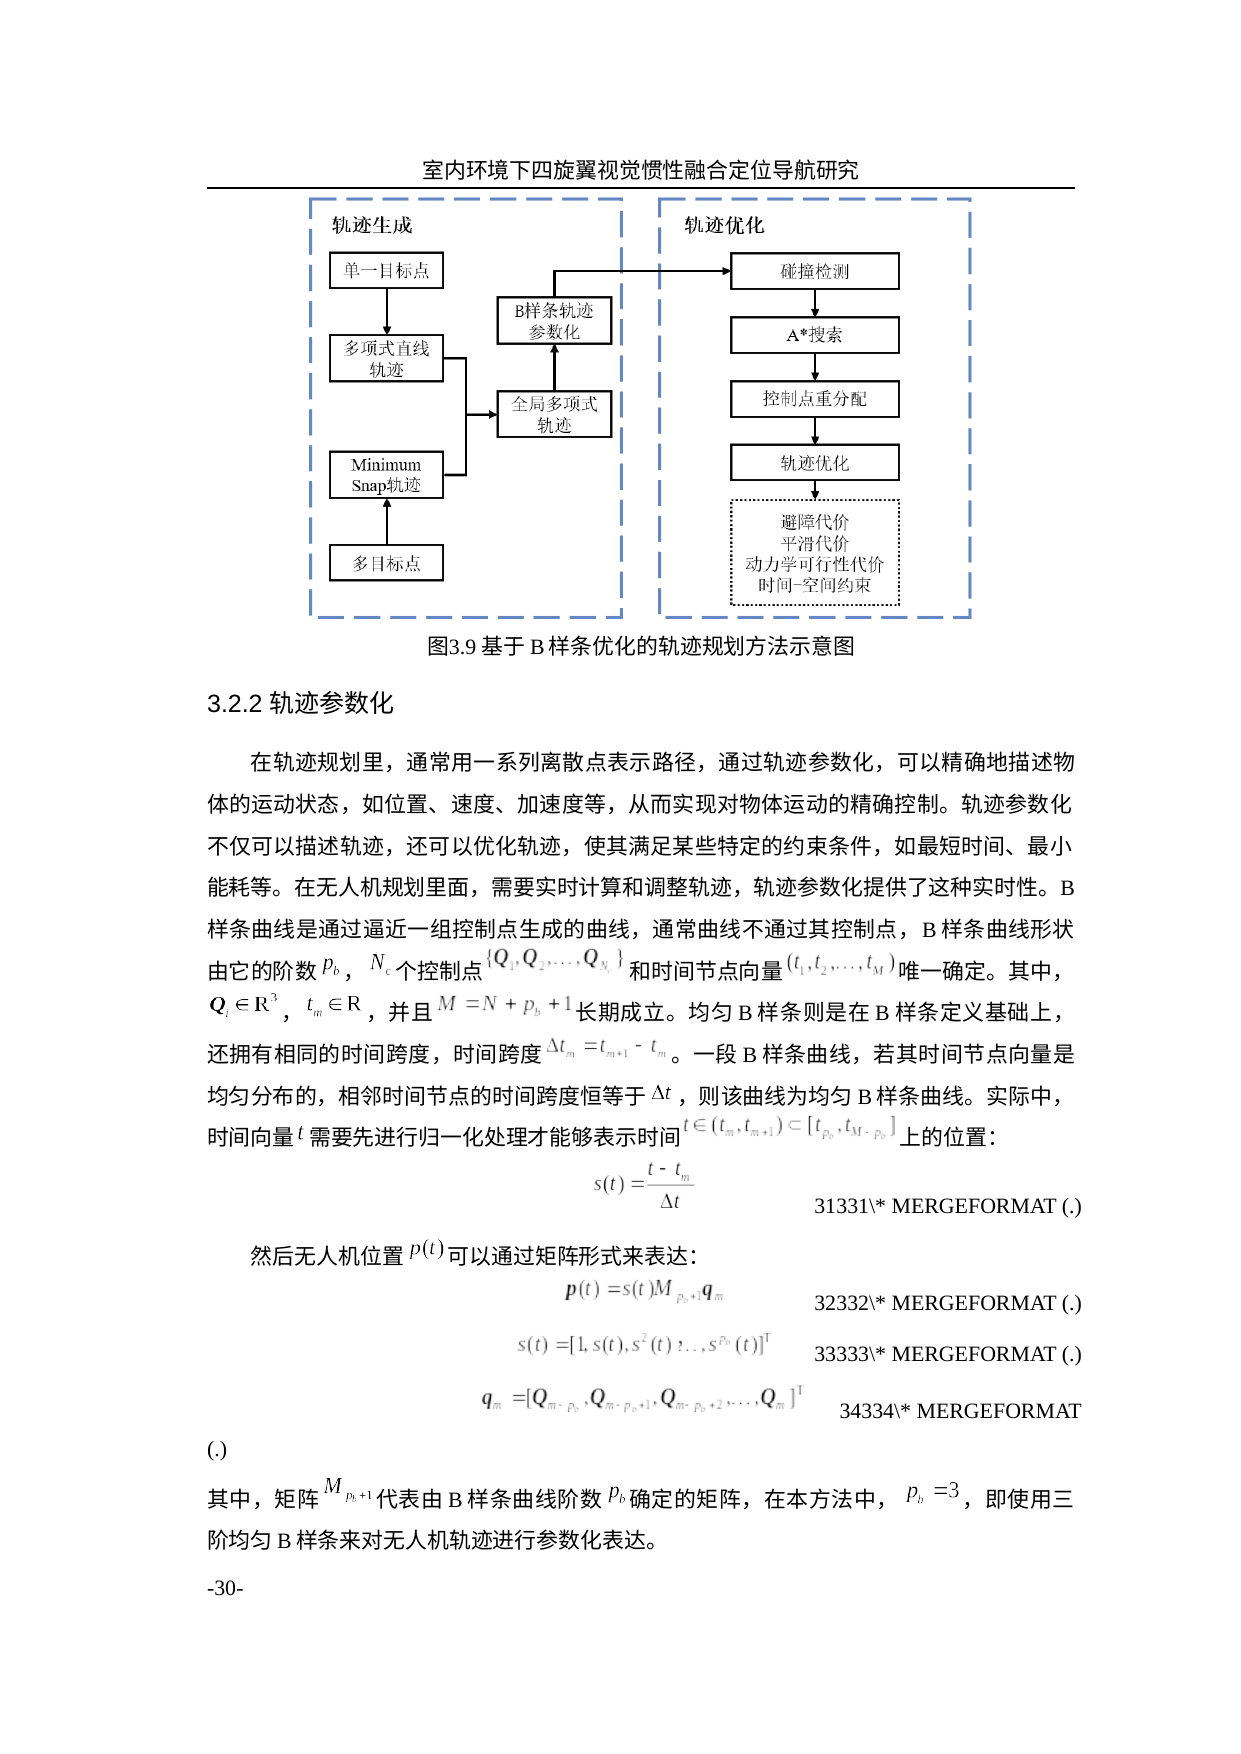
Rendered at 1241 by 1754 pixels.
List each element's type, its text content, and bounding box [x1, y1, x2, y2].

picture [307, 195, 975, 622]
text 在轨迹规划里，通常用一系列离散点表示路径，通过轨迹参数化，可以精确地描述物体的运动状态，如位置、速度、加速度等，从而实现对物体运动的精确控制。轨迹参数化不仅可以描述轨迹，还可以优化轨迹，使其满足某些特定的约束条件，如最短时间、最小能耗等。在无人机规划里面，需要实时计算和调整轨迹，轨迹参数化提供了这种实时性。B样条曲线是通过逼近一组控制点生成的曲线，通常曲线不通过其控制点，B样条曲线形状由它的阶数，个控制点和时间节点向量唯一确定。其中，，，并且长期成立。均匀B样条则是在B样条定义基础上，还拥有相同的时间跨度，时间跨度。一段B样条曲线，若其时间节点向量是均匀分布的，相邻时间节点的时间跨度恒等于，则该曲线为均匀B样条曲线。实际中，时间向量需要先进行归一化处理才能够表示时间上的位置： [207, 737, 1075, 1154]
subtitle 轨迹参数化 [207, 679, 1075, 721]
text 然后无人机位置可以通过矩阵形式来表达： [207, 1231, 1075, 1272]
text 其中，矩阵代表由B样条曲线阶数确定的矩阵，在本方法中，，即使用三阶均匀B样条来对无人机轨迹进行参数化表达。 [207, 1474, 1075, 1557]
